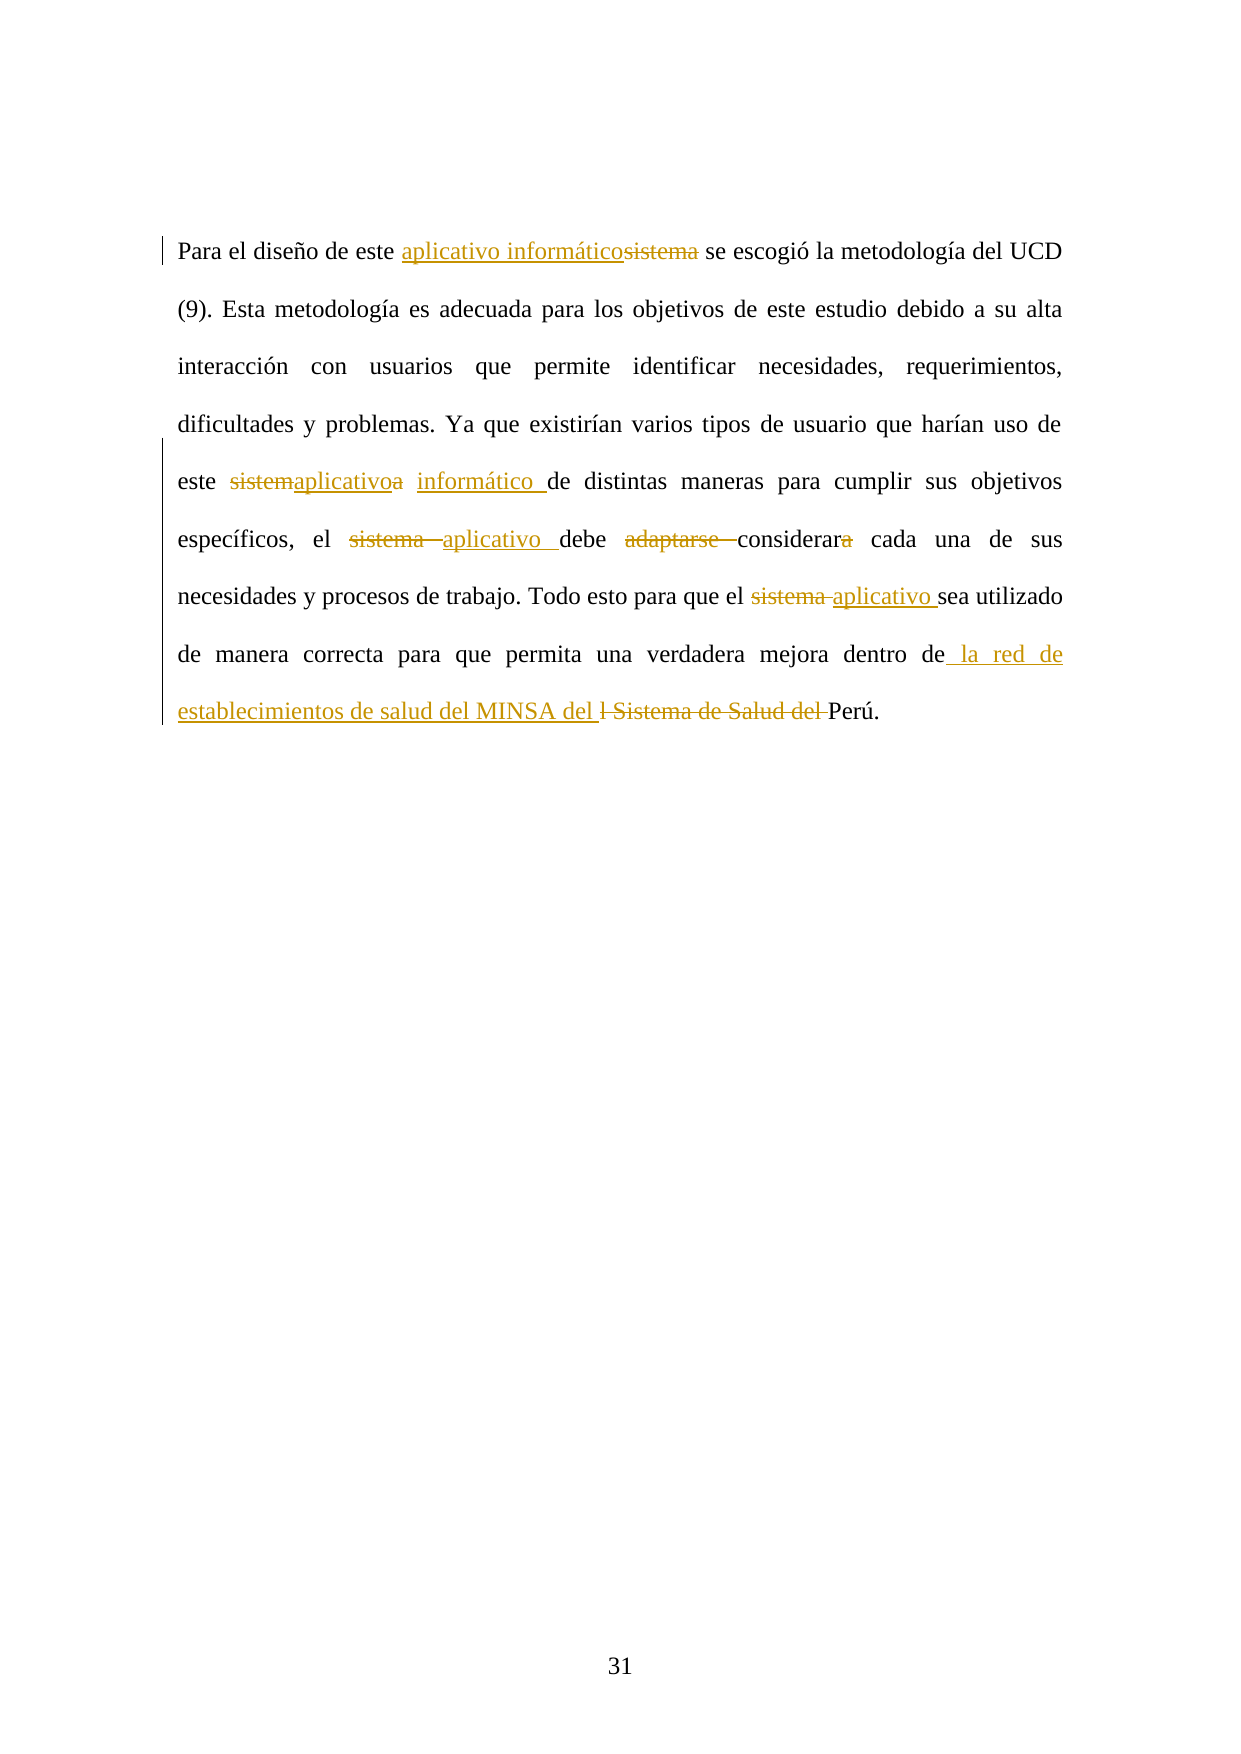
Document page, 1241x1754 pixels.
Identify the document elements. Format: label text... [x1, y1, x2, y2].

text Para el diseño de este se escogió la metodología del UCD (9). Esta metodología es adecuada para los objetivos de este estudio debido a su alta interacción con usuarios que permite identificar necesidades, requerimientos, dificultades y problemas. Ya que existirían varios tipos de usuario que harían uso de este de distintas maneras para cumplir sus objetivos específicos, el debe considerar cada una de sus necesidades y procesos de trabajo. Todo esto para que el sea utilizado de manera correcta para que permita una verdadera mejora dentro dePerú. [177, 236, 1063, 725]
